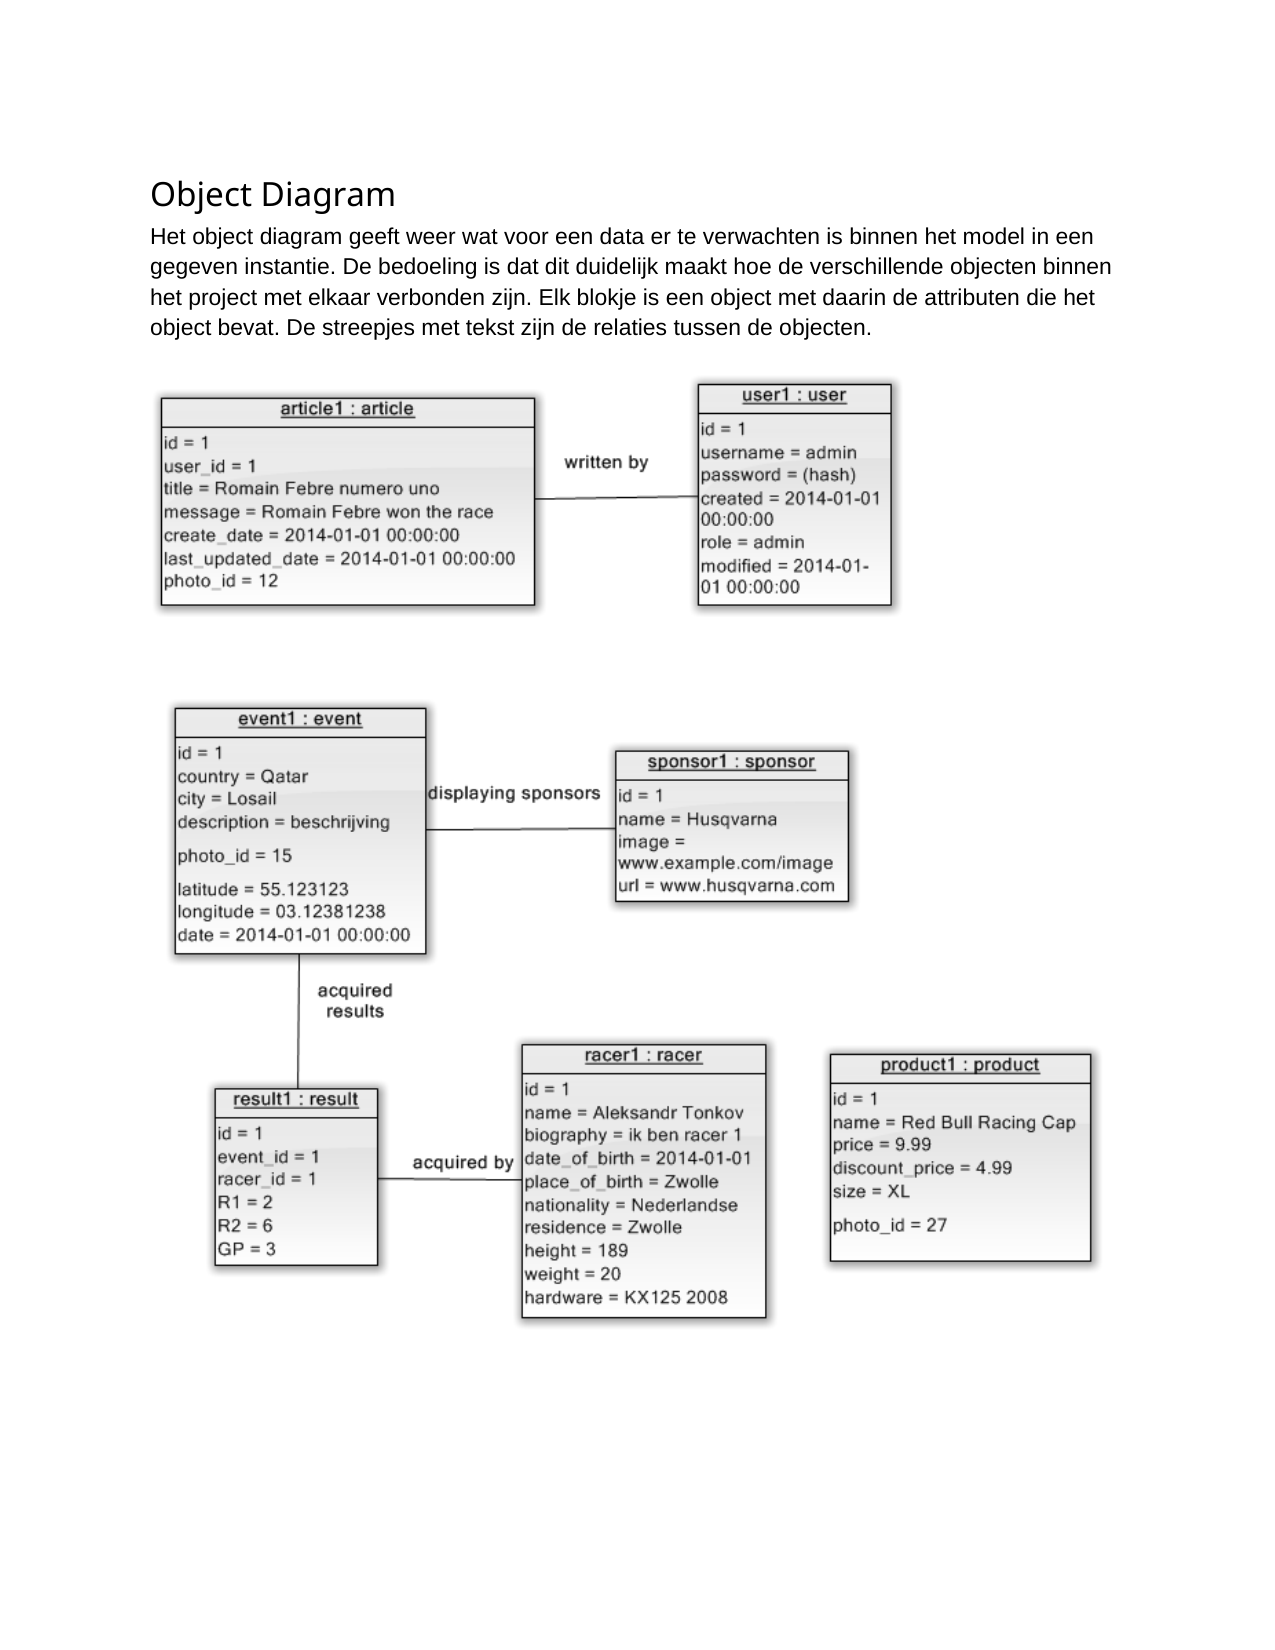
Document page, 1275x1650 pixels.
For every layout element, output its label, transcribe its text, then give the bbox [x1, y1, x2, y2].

subtitle Object Diagram [150, 171, 1125, 216]
text Het object diagram geeft weer wat voor een data er te verwachten is binnen het model in een gegeven instantie. De bedoeling is dat dit duidelijk maakt hoe de verschillende objecten binnen het project met elkaar verbonden zijn. Elk blokje is een object met daarin de attributen die het object bevat. De streepjes met tekst zijn de relaties tussen de objecten. [150, 223, 1125, 340]
picture [150, 374, 1125, 1353]
